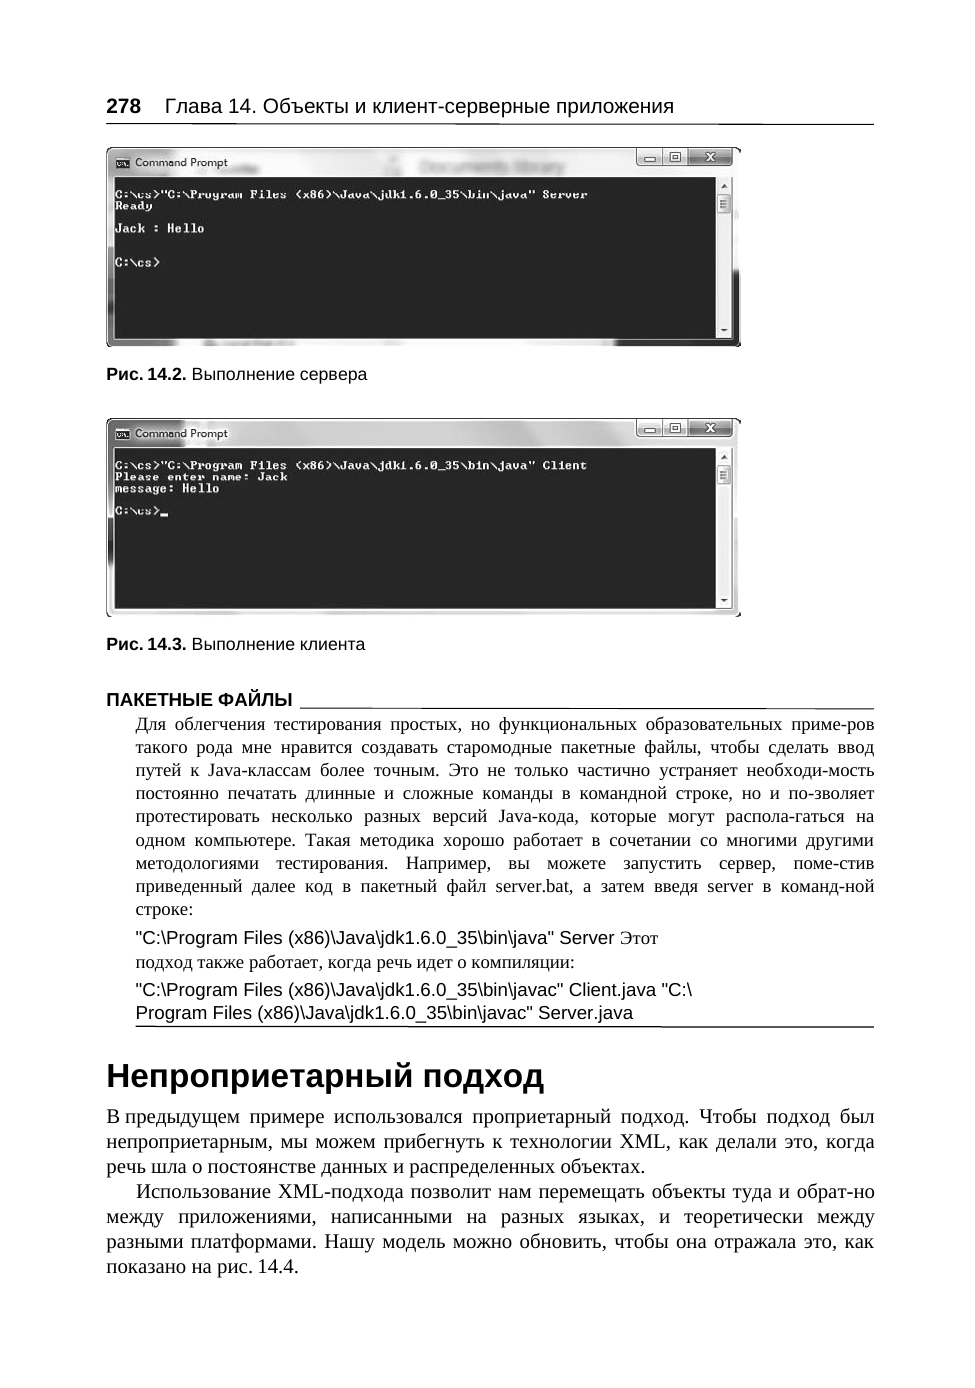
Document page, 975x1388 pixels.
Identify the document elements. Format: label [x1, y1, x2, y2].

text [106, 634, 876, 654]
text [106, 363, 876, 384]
picture [106, 147, 741, 347]
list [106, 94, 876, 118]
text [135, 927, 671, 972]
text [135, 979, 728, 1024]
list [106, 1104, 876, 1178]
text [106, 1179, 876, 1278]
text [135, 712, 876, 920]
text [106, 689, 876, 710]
picture [106, 418, 741, 617]
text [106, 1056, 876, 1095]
